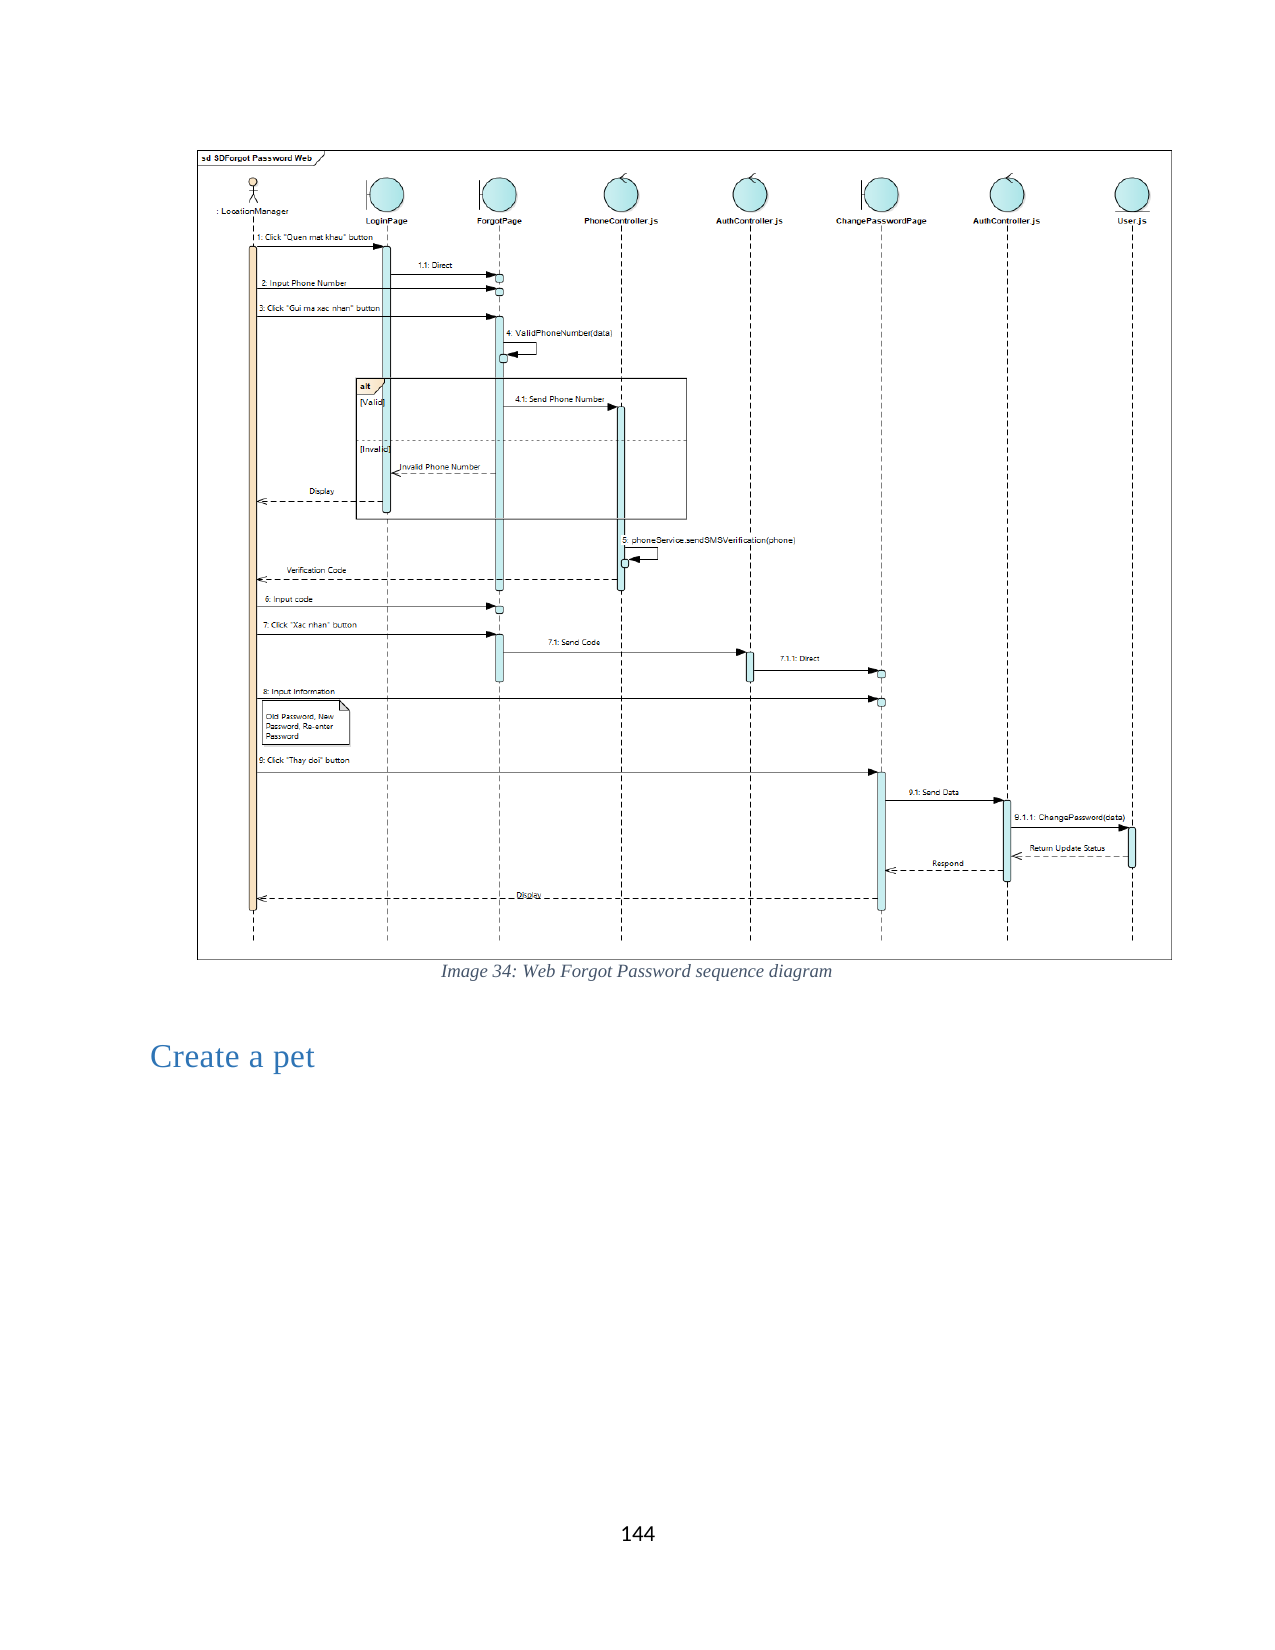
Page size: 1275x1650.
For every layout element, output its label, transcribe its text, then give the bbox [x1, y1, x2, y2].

text Image 34: Web Forgot Password sequence diagram [150, 960, 1125, 981]
title Create a pet [150, 1036, 1125, 1074]
picture [196, 150, 1172, 960]
